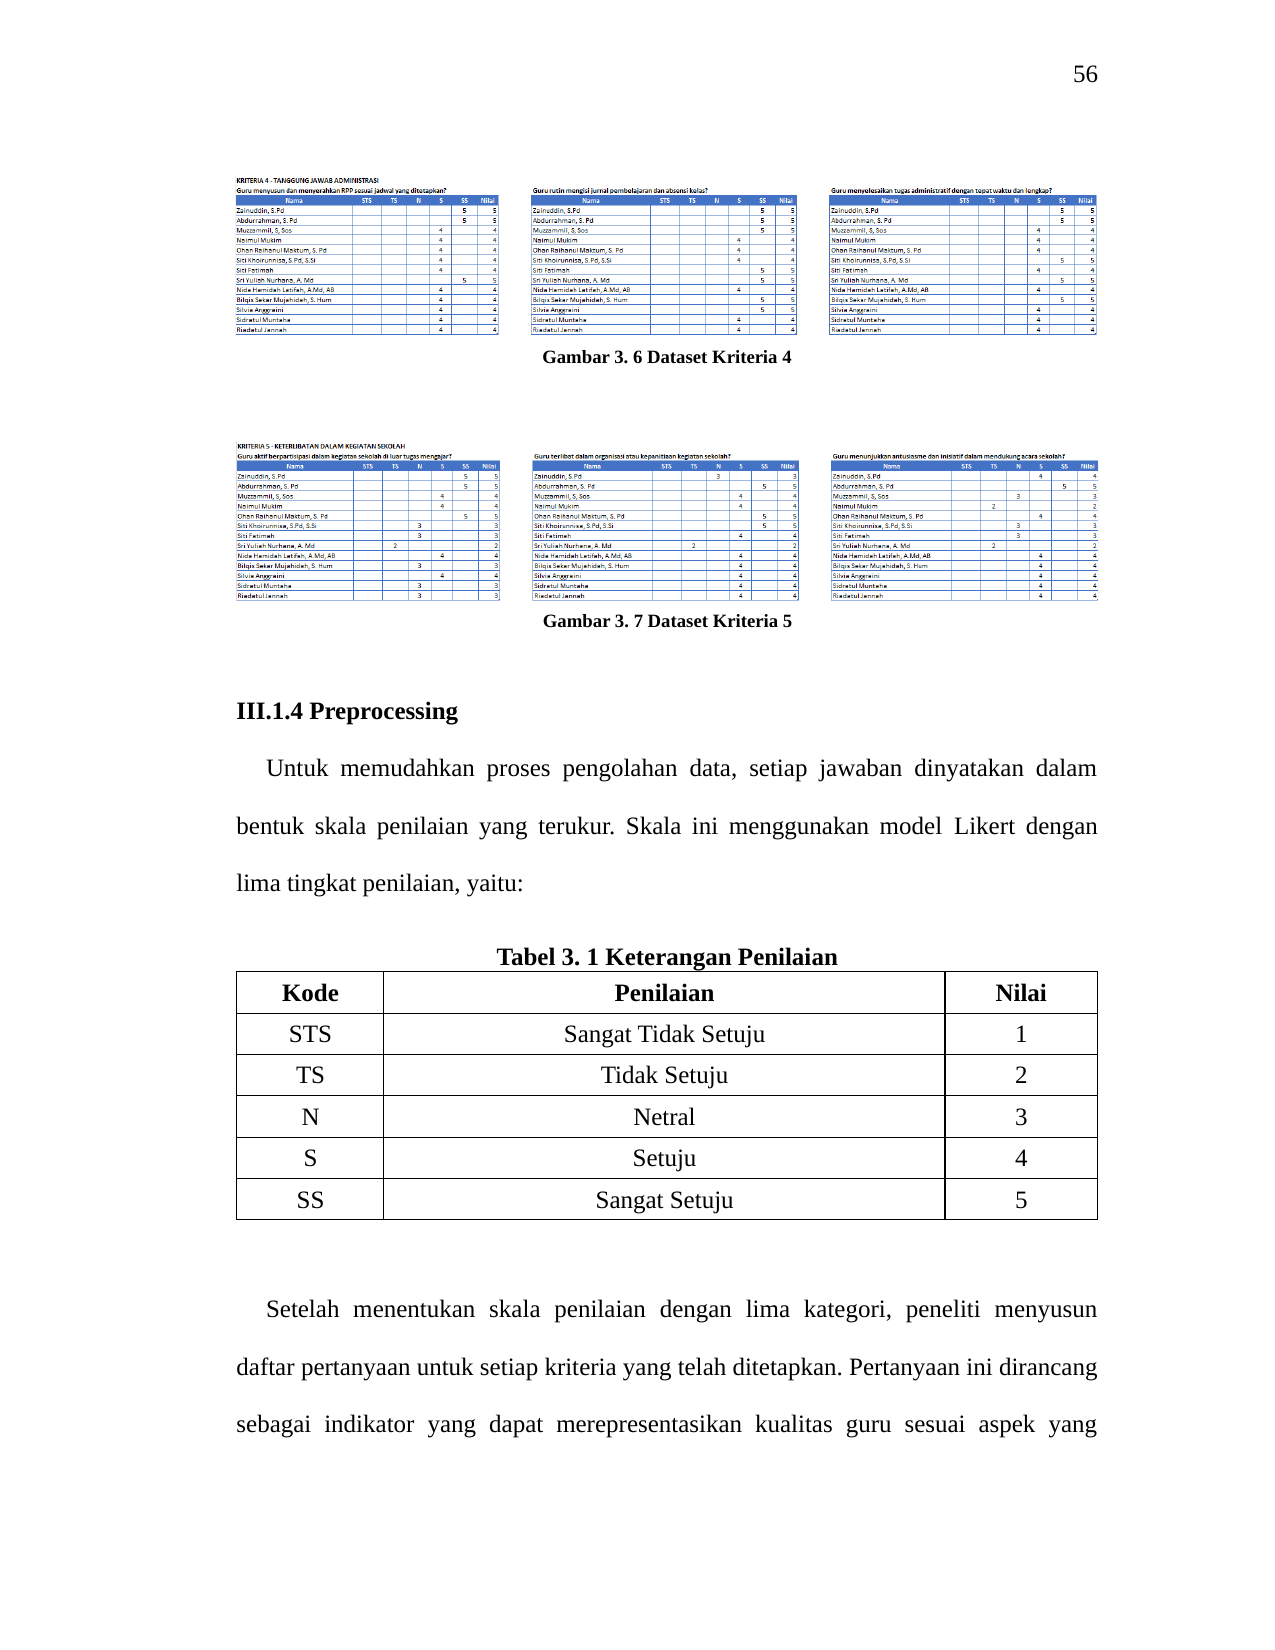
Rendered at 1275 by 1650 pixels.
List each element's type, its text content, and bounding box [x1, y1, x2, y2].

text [236, 1294, 1098, 1438]
table_cell S [237, 1138, 383, 1178]
table_cell 1 [946, 1014, 1097, 1054]
table_cell 5 [946, 1179, 1097, 1219]
table_cell Sangat Setuju [384, 1179, 944, 1219]
table_cell 3 [946, 1096, 1097, 1137]
table_cell 2 [946, 1055, 1097, 1095]
picture [235, 176, 1098, 337]
text Tabel 3. 1 Keterangan Penilaian [236, 942, 1098, 971]
table_cell 4 [946, 1138, 1097, 1178]
table_cell Tidak Setuju [384, 1055, 944, 1095]
table_cell TS [237, 1055, 383, 1095]
table_header Nilai [946, 972, 1097, 1012]
table_cell SS [237, 1179, 383, 1219]
text Untuk memudahkan proses pengolahan data, setiap jawaban dinyatakan dalam bentuk skala penilaian yang terukur. Skala ini menggunakan model Likert dengan lima tingkat penilaian, yaitu: [236, 753, 1098, 897]
table_header Kode [237, 972, 383, 1012]
table_cell Setuju [384, 1138, 944, 1178]
picture [236, 441, 1099, 601]
table_header Penilaian [384, 972, 944, 1012]
table_cell Netral [384, 1096, 944, 1137]
table_cell Sangat Tidak Setuju [384, 1014, 944, 1054]
subtitle Preprocessing [236, 696, 1098, 724]
table_cell N [237, 1096, 383, 1137]
table_cell STS [237, 1014, 383, 1054]
